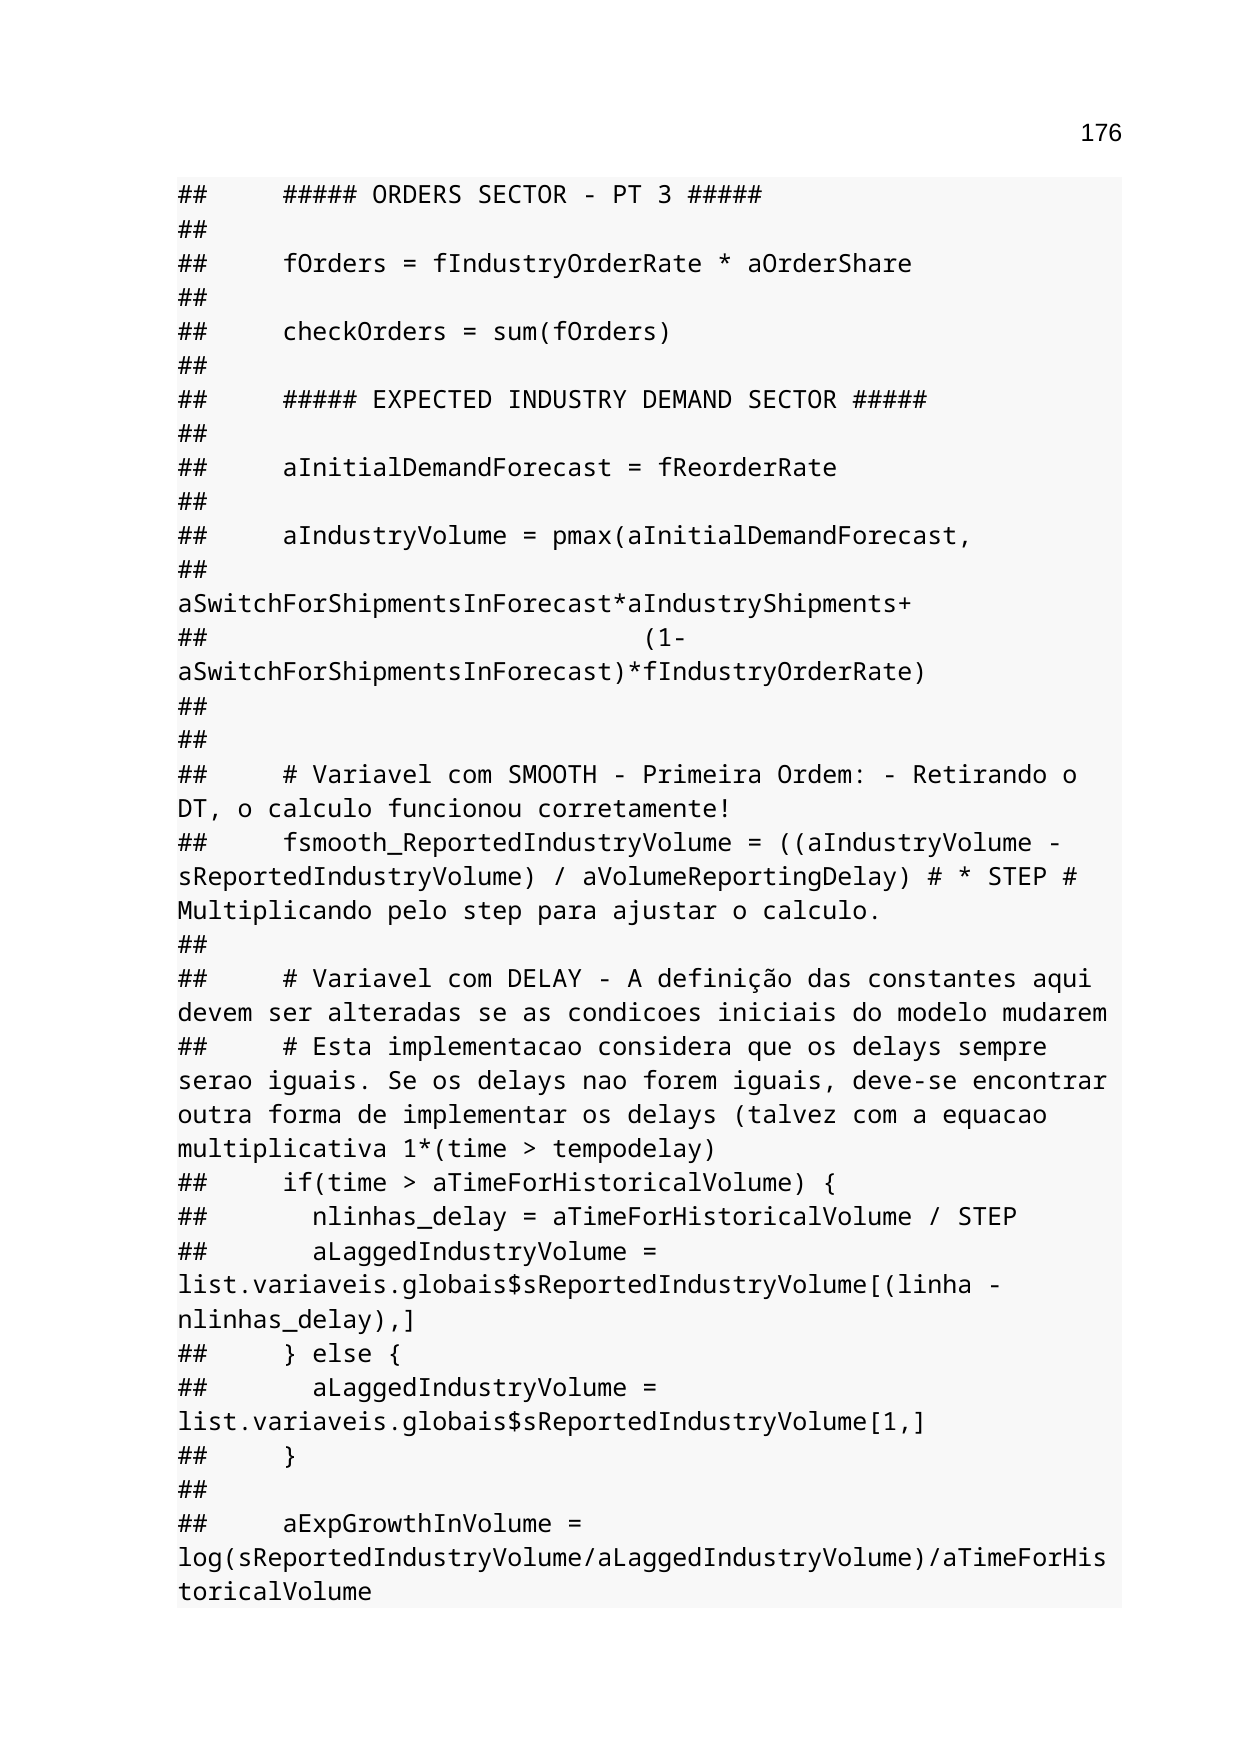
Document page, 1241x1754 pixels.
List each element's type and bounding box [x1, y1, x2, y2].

text [177, 177, 1122, 1608]
